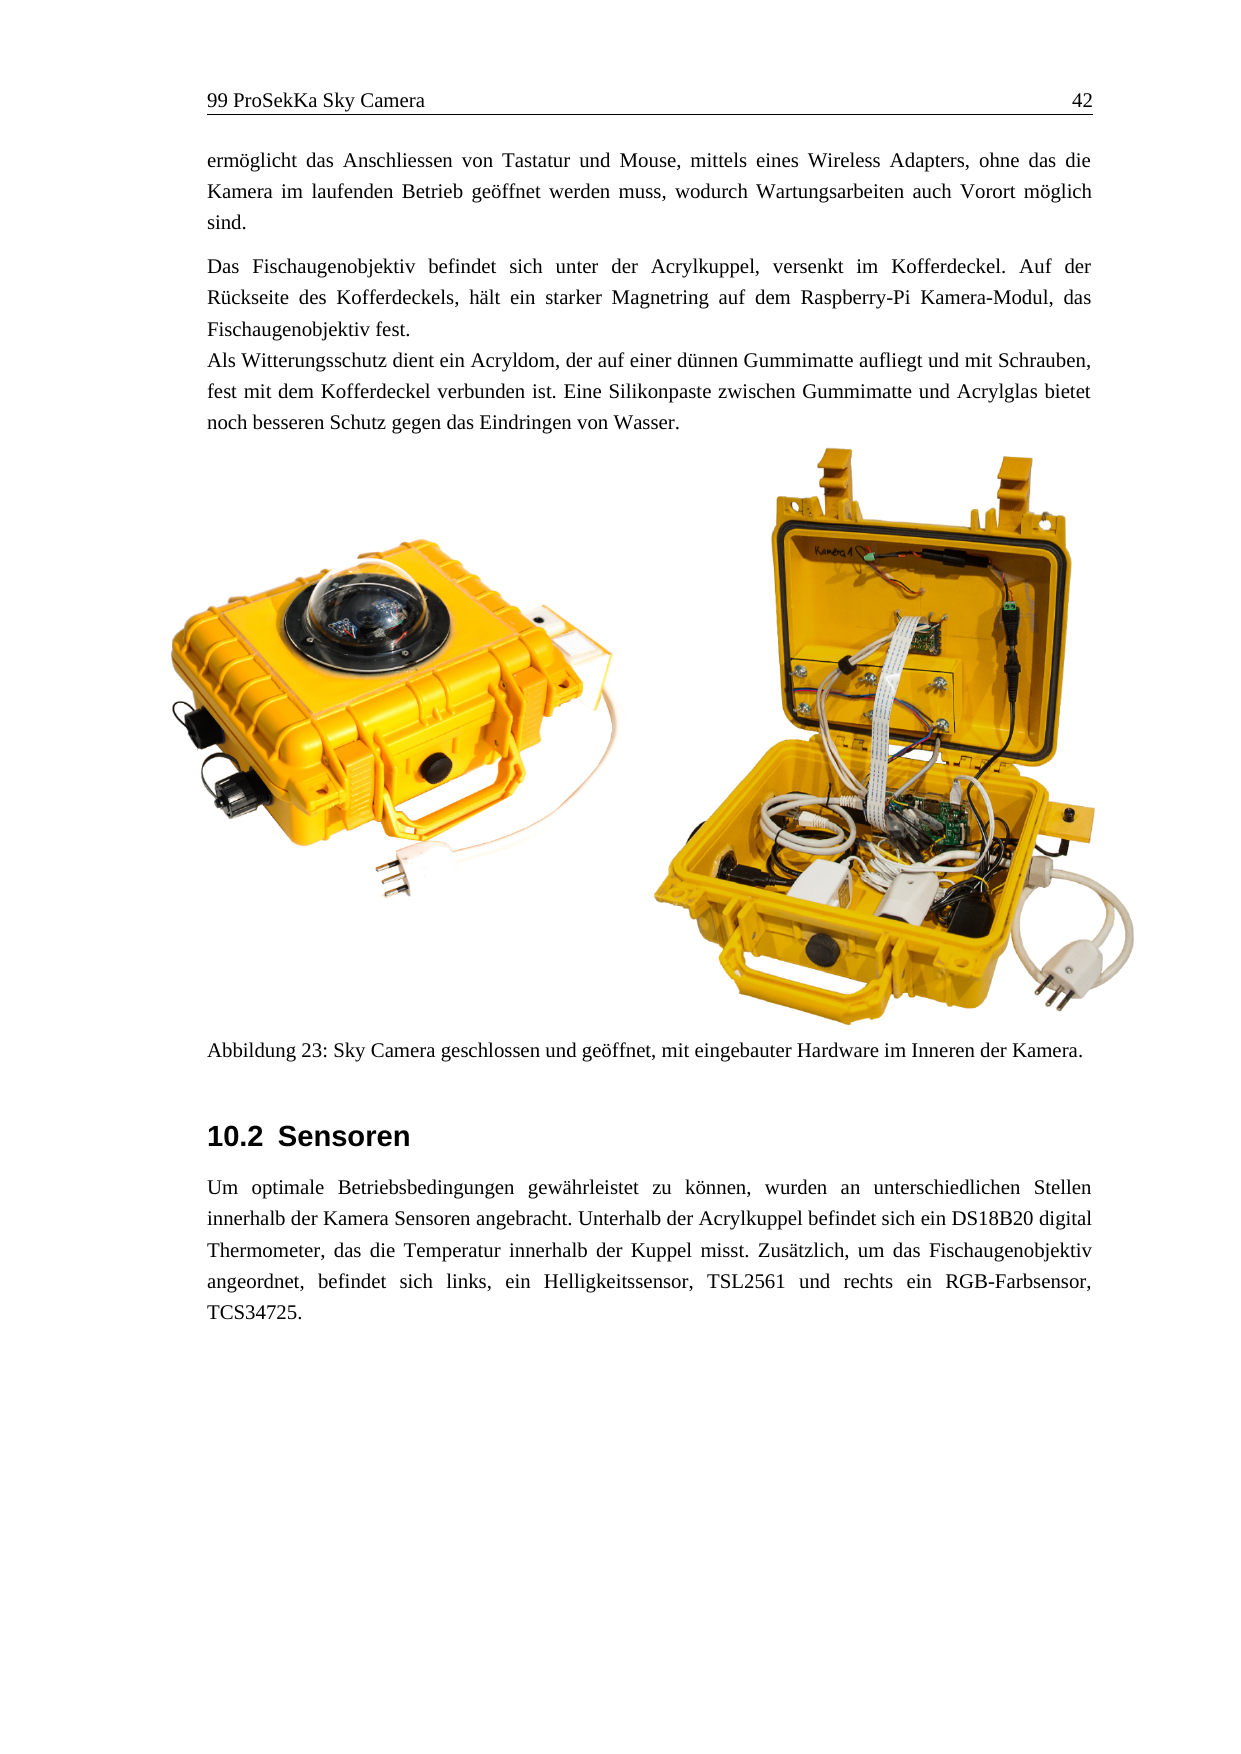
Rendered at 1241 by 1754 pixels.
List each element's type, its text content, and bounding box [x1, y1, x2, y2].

picture [650, 441, 1140, 1031]
subtitle Sensoren [207, 1119, 1093, 1152]
table_header [162, 441, 634, 1038]
table_header [635, 441, 1160, 1038]
text Abbildung 23: Sky Camera geschlossen und geöffnet, mit eingebauter Hardware im Inneren der Kamera. [207, 1038, 1093, 1062]
text Als Witterungsschutz dient ein Acryldom, der auf einer dünnen Gummimatte aufliegt und mit Schrauben, fest mit dem Kofferdeckel verbunden ist. Eine Silikonpaste zwischen Gummimatte und Acrylglas bietet noch besseren Schutz gegen das Eindringen von Wasser. [207, 348, 1093, 434]
text Um optimale Betriebsbedingungen gewährleistet zu können, wurden an unterschiedlichen Stellen innerhalb der Kamera Sensoren angebracht. Unterhalb der Acrylkuppel befindet sich ein DS18B20 digital Thermometer, das die Temperatur innerhalb der Kuppel misst. Zusätzlich, um das Fischaugenobjektiv angeordnet, befindet sich links, ein Helligkeitssensor, TSL2561 und rechts ein RGB-Farbsensor, TCS34725. [207, 1175, 1093, 1324]
text Das Fischaugenobjektiv befindet sich unter der Acrylkuppel, versenkt im Kofferdeckel. Auf der Rückseite des Kofferdeckels, hält ein starker Magnetring auf dem Raspberry-Pi Kamera-Modul, das Fischaugenobjektiv fest. [207, 254, 1093, 341]
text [207, 148, 1093, 234]
picture [161, 535, 625, 904]
